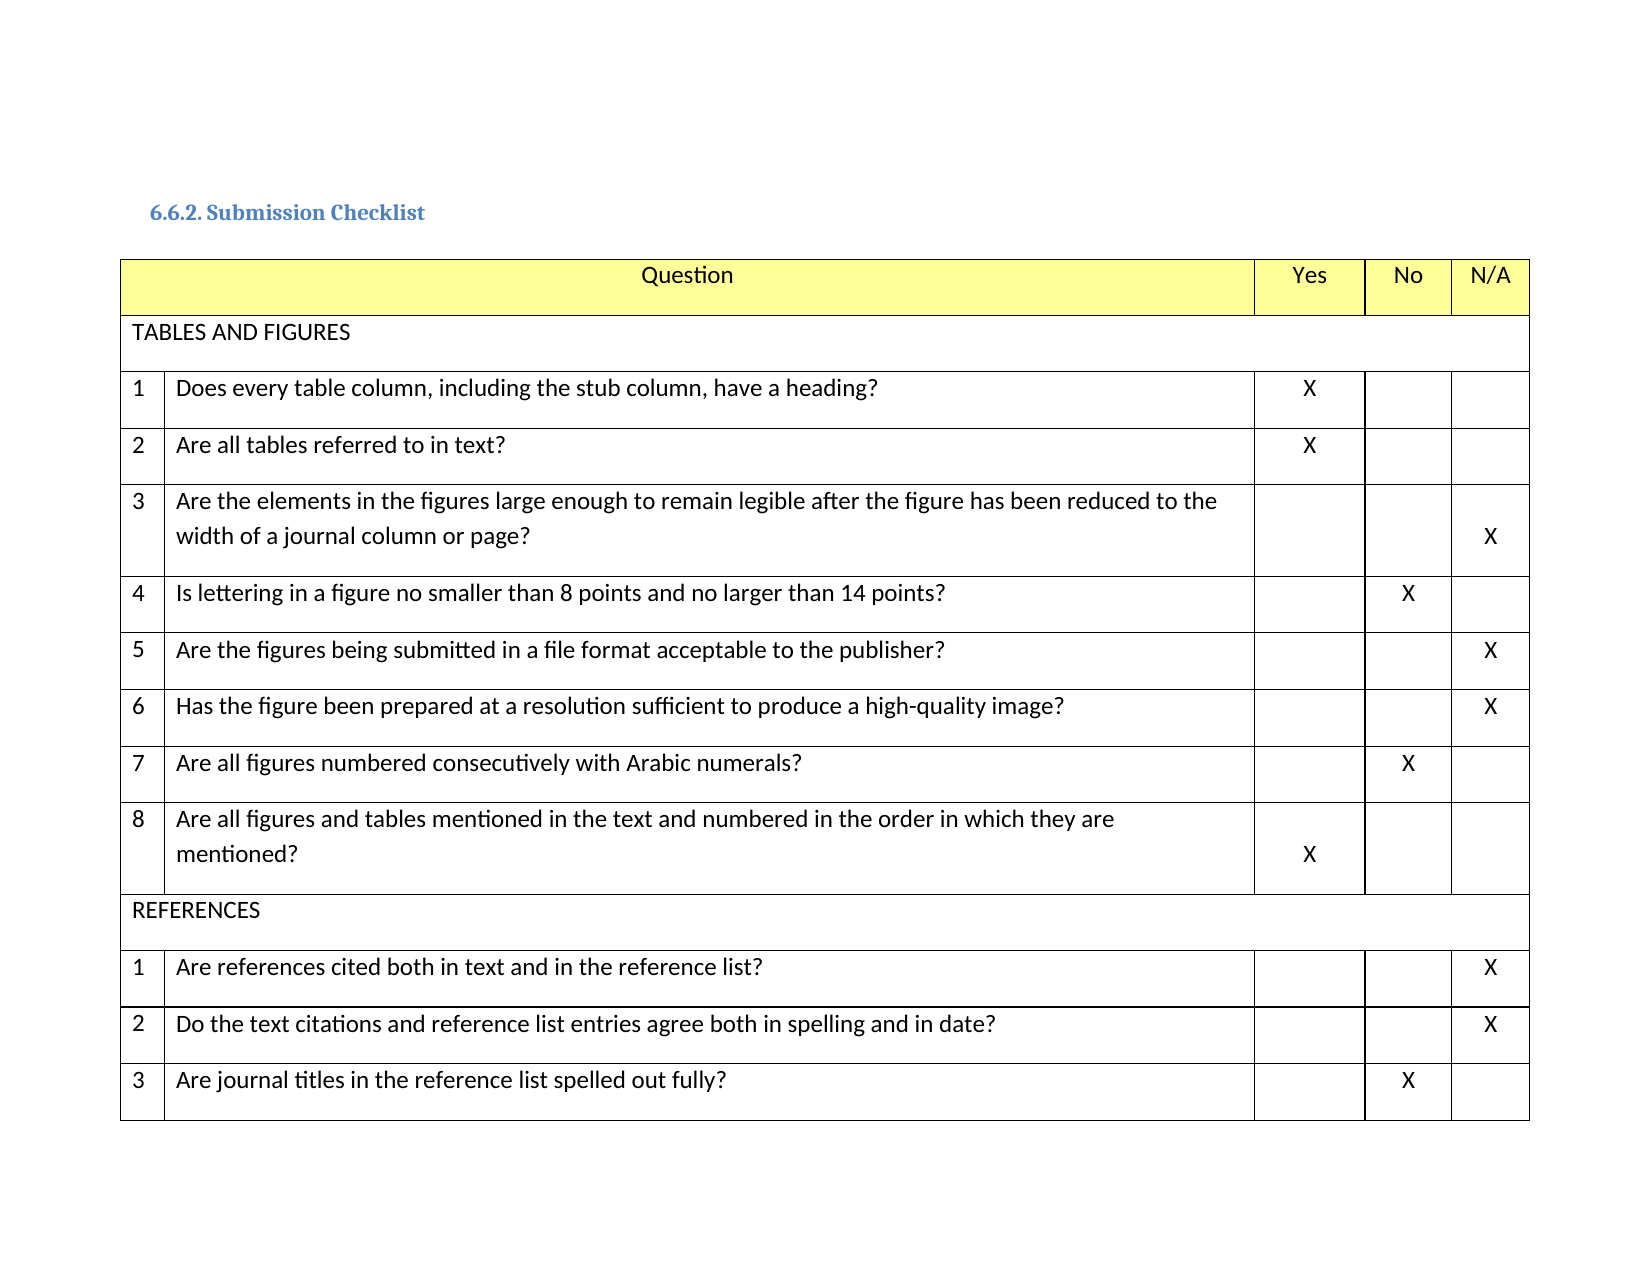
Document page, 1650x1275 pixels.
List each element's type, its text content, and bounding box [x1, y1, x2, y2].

table_cell [1452, 429, 1529, 484]
table_cell Are references cited both in text and in the reference list? [165, 951, 1254, 1006]
table_cell [1366, 372, 1451, 428]
table_cell [1452, 577, 1529, 632]
table_cell Are all tables referred to in text? [165, 429, 1254, 484]
table_cell [1452, 372, 1529, 428]
table_cell 3 [121, 485, 164, 576]
table_cell [1255, 690, 1364, 746]
table_cell 6 [121, 690, 164, 746]
table_cell Is lettering in a figure no smaller than 8 points and no larger than 14 points? [165, 577, 1254, 632]
table_cell X [1366, 1064, 1451, 1120]
table_cell REFERENCES [121, 895, 1529, 950]
table_cell [1366, 951, 1451, 1006]
table_cell TABLES AND FIGURES [121, 316, 1529, 371]
table_cell X [1452, 633, 1529, 689]
table_cell [1255, 1064, 1364, 1120]
table_cell [1366, 1008, 1451, 1063]
table_cell [1255, 1008, 1364, 1063]
table_cell Has the figure been prepared at a resolution sufficient to produce a high-quality image? [165, 690, 1254, 746]
table_cell [1255, 747, 1364, 802]
table_cell X [1255, 803, 1364, 893]
table_cell [1452, 803, 1529, 893]
table_cell 3 [121, 1064, 164, 1120]
table_cell [1366, 485, 1451, 576]
table_cell X [1255, 372, 1364, 428]
subtitle 6.6.2. Submission Checklist [150, 199, 1500, 226]
table_cell [1366, 803, 1451, 893]
table_cell 8 [121, 803, 164, 893]
table_header N/A [1452, 260, 1529, 315]
table_cell X [1452, 1008, 1529, 1063]
table_header No [1366, 260, 1451, 315]
table_cell Does every table column, including the stub column, have a heading? [165, 372, 1254, 428]
table_cell 7 [121, 747, 164, 802]
table_cell [1366, 429, 1451, 484]
table_header Yes [1255, 260, 1364, 315]
table_cell Are all figures numbered consecutively with Arabic numerals? [165, 747, 1254, 802]
table_cell X [1255, 429, 1364, 484]
table_cell Are the elements in the figures large enough to remain legible after the figure has been reduced to the width of a journal column or page? [165, 485, 1254, 576]
table_cell [1255, 485, 1364, 576]
table_cell Do the text citations and reference list entries agree both in spelling and in date? [165, 1008, 1254, 1063]
table_cell X [1366, 747, 1451, 802]
table_cell X [1452, 485, 1529, 576]
table_cell Are the figures being submitted in a file format acceptable to the publisher? [165, 633, 1254, 689]
table_header Question [121, 260, 1254, 315]
table_cell Are all figures and tables mentioned in the text and numbered in the order in which they are mentioned? [165, 803, 1254, 893]
table_cell [1452, 747, 1529, 802]
table_cell 4 [121, 577, 164, 632]
table_cell Are journal titles in the reference list spelled out fully? [165, 1064, 1254, 1120]
table_cell [1255, 577, 1364, 632]
table_cell [1255, 633, 1364, 689]
table_cell 1 [121, 372, 164, 428]
table_cell [1366, 633, 1451, 689]
table_cell 1 [121, 951, 164, 1006]
table_cell 2 [121, 429, 164, 484]
table_cell 5 [121, 633, 164, 689]
table_cell 2 [121, 1008, 164, 1063]
table_cell X [1452, 690, 1529, 746]
table_cell X [1452, 951, 1529, 1006]
table_cell [1255, 951, 1364, 1006]
table_cell [1366, 690, 1451, 746]
table_cell [1452, 1064, 1529, 1120]
table_cell X [1366, 577, 1451, 632]
